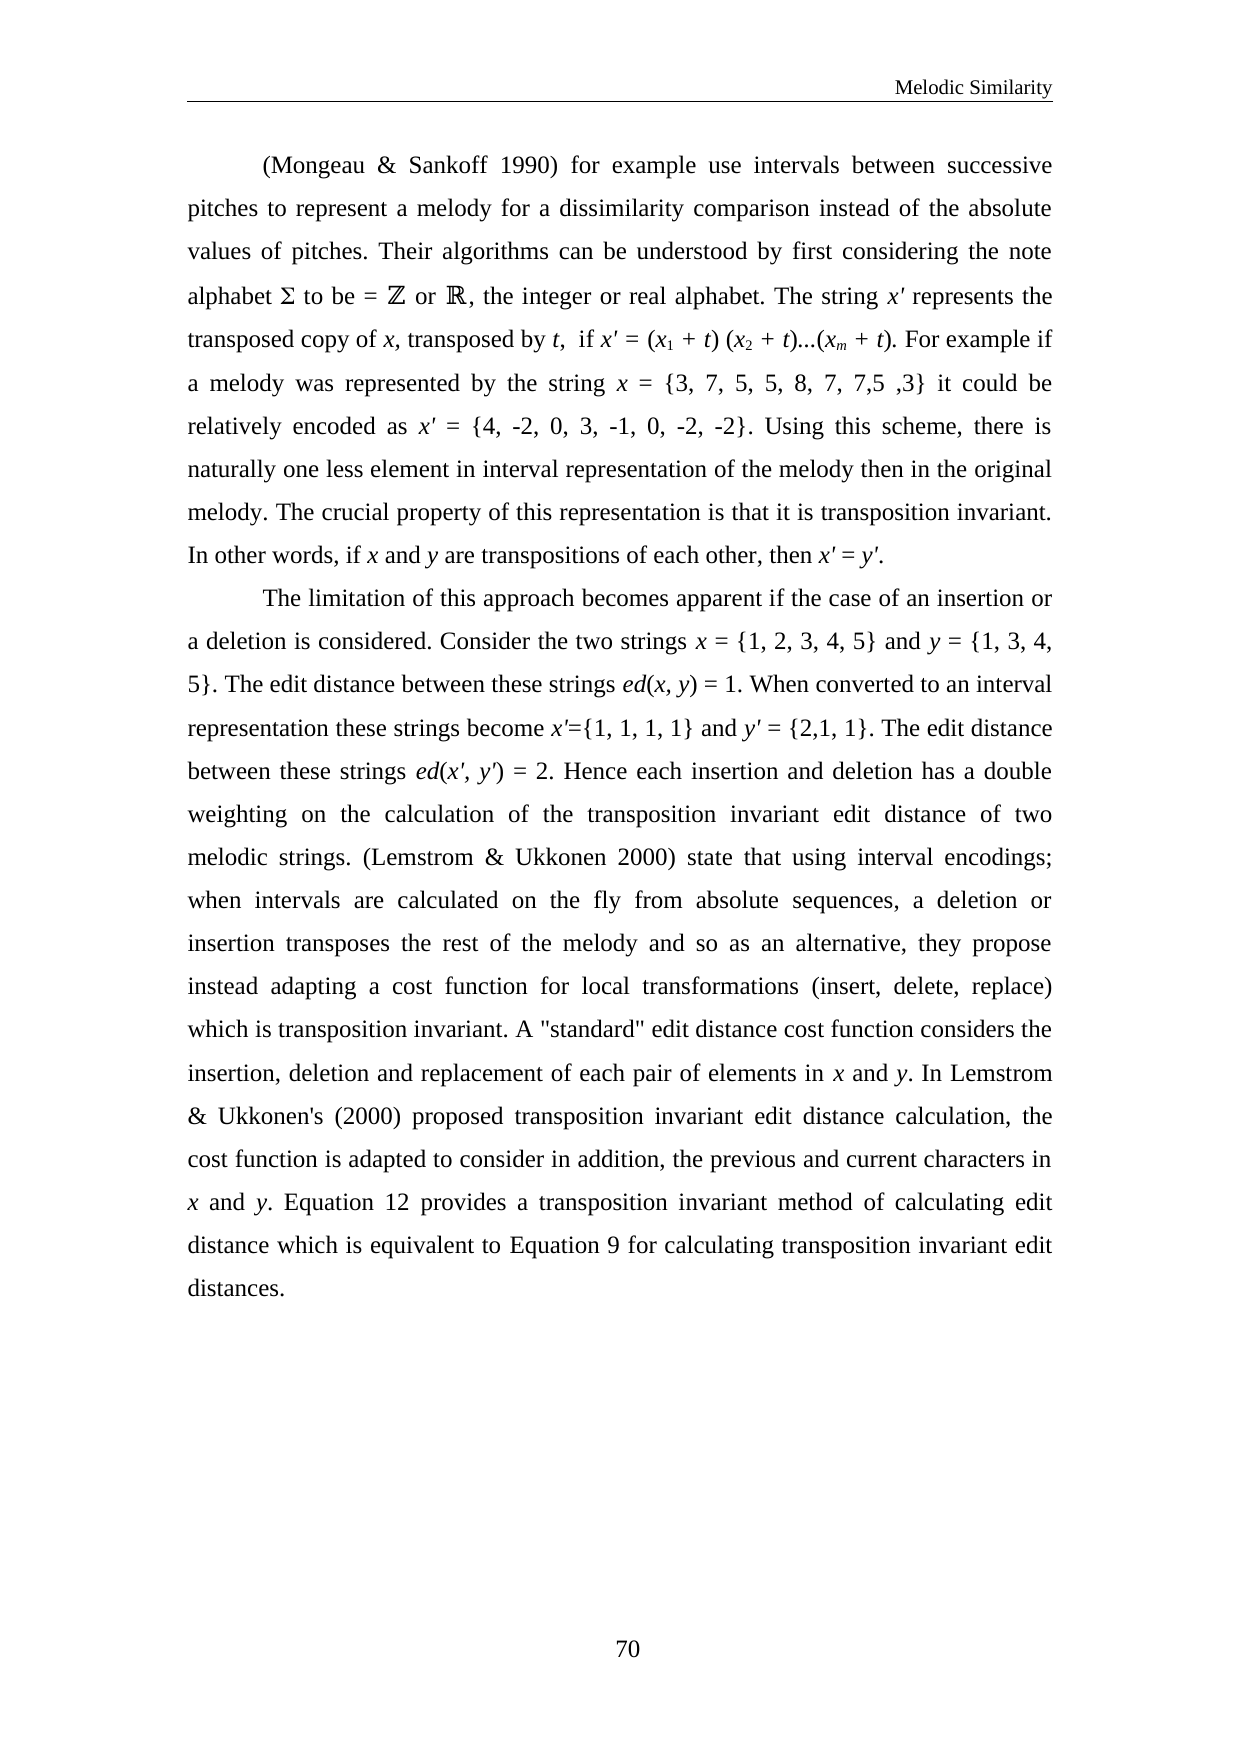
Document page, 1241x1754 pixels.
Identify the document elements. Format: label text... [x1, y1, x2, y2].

text for example use intervals between successive pitches to represent a melody for a dissimilarity comparison instead of the absolute values of pitches. Their algorithms can be understood by first considering the note alphabet  to be = ℤ or ℝ, the integer or real alphabet. The string x' represents the transposed copy of x, transposed by t, if x' = (x1 + t) (x2 + t)...(xm + t). For example if a melody was represented by the string x = {3, 7, 5, 5, 8, 7, 7,5 ,3} it could be relatively encoded as x' = {4, -2, 0, 3, -1, 0, -2, -2}. Using this scheme, there is naturally one less element in interval representation of the melody then in the original melody. The crucial property of this representation is that it is transposition invariant. In other words, if x and y are transpositions of each other, then x' = y'. [187, 150, 1053, 569]
text The limitation of this approach becomes apparent if the case of an insertion or a deletion is considered. Consider the two strings x = {1, 2, 3, 4, 5} and y = {1, 3, 4, 5}. The edit distance between these strings ed(x, y) = 1. When converted to an interval representation these strings become x'={1, 1, 1, 1} and y' = {2,1, 1}. The edit distance between these strings ed(x', y') = 2. Hence each insertion and deletion has a double weighting on the calculation of the transposition invariant edit distance of two melodic strings. state that using interval encodings; when intervals are calculated on the fly from absolute sequences, a deletion or insertion transposes the rest of the melody and so as an alternative, they propose instead adapting a cost function for local transformations (insert, delete, replace) which is transposition invariant. A "standard" edit distance cost function considers the insertion, deletion and replacement of each pair of elements in x and y. In Lemstrom & Ukkonen's (2000) proposed transposition invariant edit distance calculation, the cost function is adapted to consider in addition, the previous and current characters in x and y. Equation 12 provides a transposition invariant method of calculating edit distance which is equivalent to Equation 9 for calculating transposition invariant edit distances. [187, 583, 1053, 1302]
